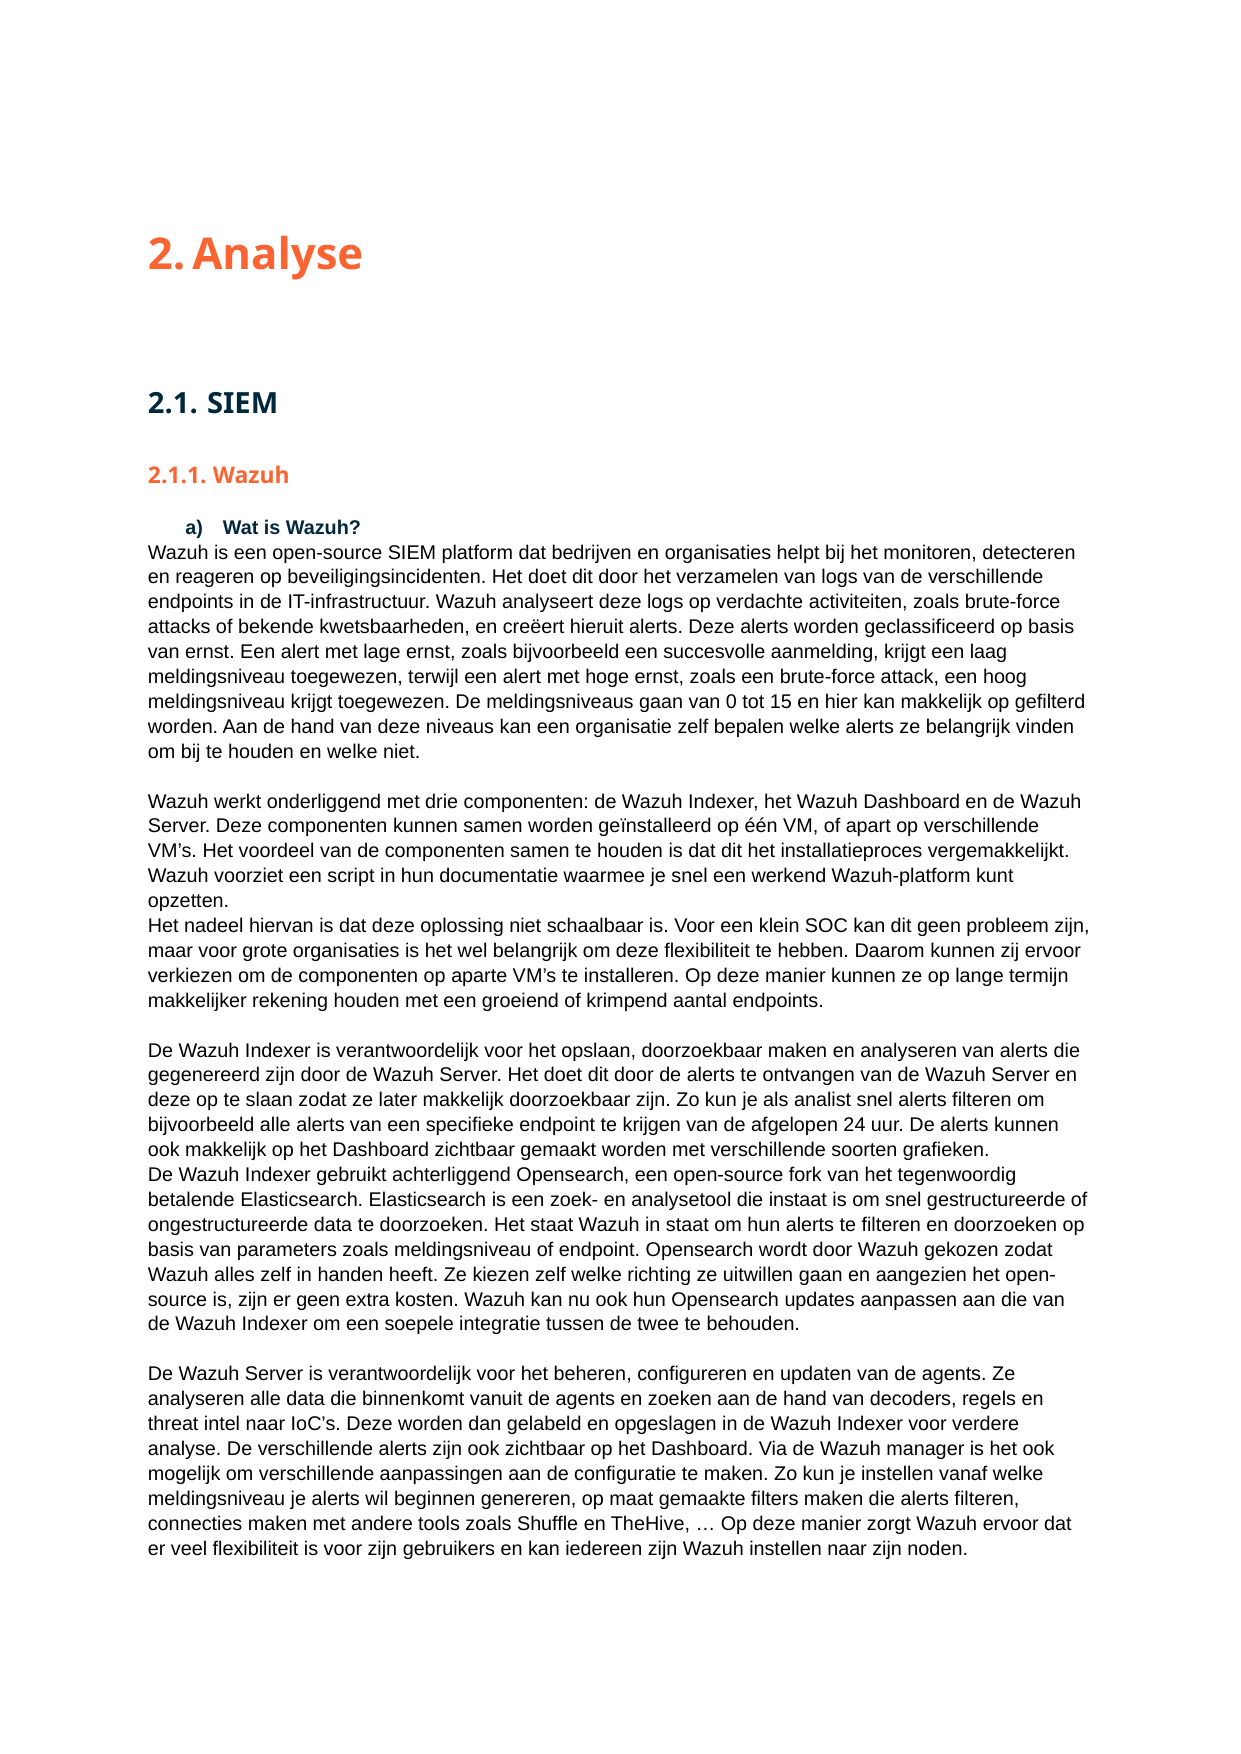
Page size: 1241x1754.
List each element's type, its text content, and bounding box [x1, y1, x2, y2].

text De Wazuh Server is verantwoordelijk voor het beheren, configureren en updaten van de agents. Ze analyseren alle data die binnenkomt vanuit de agents en zoeken aan de hand van decoders, regels en threat intel naar IoC’s. Deze worden dan gelabeld en opgeslagen in de Wazuh Indexer voor verdere analyse. De verschillende alerts zijn ook zichtbaar op het Dashboard. Via de Wazuh manager is het ook mogelijk om verschillende aanpassingen aan de configuratie te maken. Zo kun je instellen vanaf welke meldingsniveau je alerts wil beginnen genereren, op maat gemaakte filters maken die alerts filteren, connecties maken met andere tools zoals Shuffle en TheHive, … Op deze manier zorgt Wazuh ervoor dat er veel flexibiliteit is voor zijn gebruikers en kan iedereen zijn Wazuh instellen naar zijn noden. [148, 1362, 1092, 1559]
subtitle Wazuh [148, 459, 1092, 491]
text Wazuh werkt onderliggend met drie componenten: de Wazuh Indexer, het Wazuh Dashboard en de Wazuh Server. Deze componenten kunnen samen worden geïnstalleerd op één VM, of apart op verschillende VM’s. Het voordeel van de componenten samen te houden is dat dit het installatieproces vergemakkelijkt. Wazuh voorziet een script in hun documentatie waarmee je snel een werkend Wazuh-platform kunt opzetten. Het nadeel hiervan is dat deze oplossing niet schaalbaar is. Voor een klein SOC kan dit geen probleem zijn, maar voor grote organisaties is het wel belangrijk om deze flexibiliteit te hebben. Daarom kunnen zij ervoor verkiezen om de componenten op aparte VM’s te installeren. Op deze manier kunnen ze op lange termijn makkelijker rekening houden met een groeiend of krimpend aantal endpoints. [148, 789, 1092, 1036]
text Wazuh is een open-source SIEM platform dat bedrijven en organisaties helpt bij het monitoren, detecteren en reageren op beveiligingsincidenten. Het doet dit door het verzamelen van logs van de verschillende endpoints in de IT-infrastructuur. Wazuh analyseert deze logs op verdachte activiteiten, zoals brute-force attacks of bekende kwetsbaarheden, en creëert hieruit alerts. Deze alerts worden geclassificeerd op basis van ernst. Een alert met lage ernst, zoals bijvoorbeeld een succesvolle aanmelding, krijgt een laag meldingsniveau toegewezen, terwijl een alert met hoge ernst, zoals een brute-force attack, een hoog meldingsniveau krijgt toegewezen. De meldingsniveaus gaan van 0 tot 15 en hier kan makkelijk op gefilterd worden. Aan de hand van deze niveaus kan een organisatie zelf bepalen welke alerts ze belangrijk vinden om bij te houden en welke niet. [148, 541, 1092, 762]
subtitle Analyse [148, 223, 1092, 282]
text De Wazuh Indexer is verantwoordelijk voor het opslaan, doorzoekbaar maken en analyseren van alerts die gegenereerd zijn door de Wazuh Server. Het doet dit door de alerts te ontvangen van de Wazuh Server en deze op te slaan zodat ze later makkelijk doorzoekbaar zijn. Zo kun je als analist snel alerts filteren om bijvoorbeeld alle alerts van een specifieke endpoint te krijgen van de afgelopen 24 uur. De alerts kunnen ook makkelijk op het Dashboard zichtbaar gemaakt worden met verschillende soorten grafieken. De Wazuh Indexer gebruikt achterliggend Opensearch, een open-source fork van het tegenwoordig betalende Elasticsearch. Elasticsearch is een zoek- en analysetool die instaat is om snel gestructureerde of ongestructureerde data te doorzoeken. Het staat Wazuh in staat om hun alerts te filteren en doorzoeken op basis van parameters zoals meldingsniveau of endpoint. Opensearch wordt door Wazuh gekozen zodat Wazuh alles zelf in handen heeft. Ze kiezen zelf welke richting ze uitwillen gaan en aangezien het open-source is, zijn er geen extra kosten. Wazuh kan nu ook hun Opensearch updates aanpassen aan die van de Wazuh Indexer om een soepele integratie tussen de twee te behouden. [148, 1038, 1092, 1335]
subtitle SIEM [148, 382, 1092, 422]
list Wat is Wazuh? [185, 516, 1092, 538]
